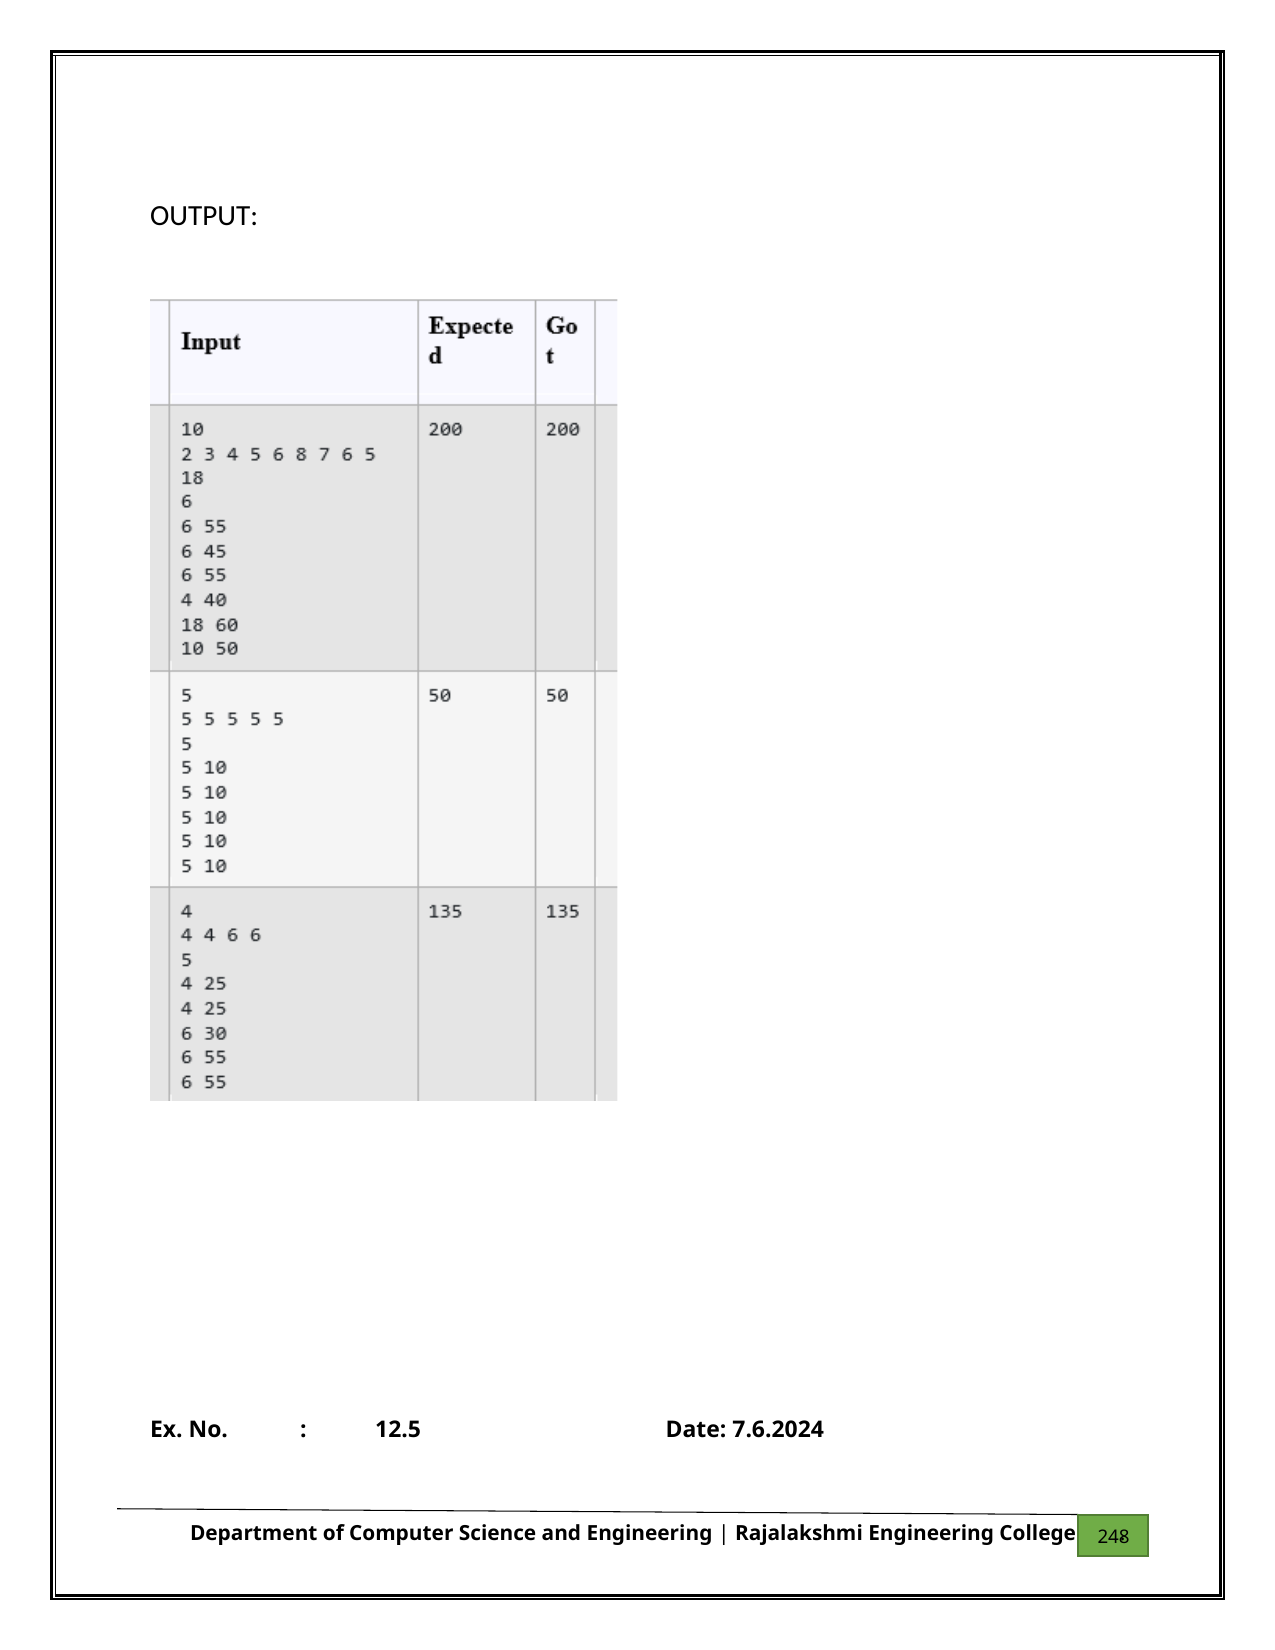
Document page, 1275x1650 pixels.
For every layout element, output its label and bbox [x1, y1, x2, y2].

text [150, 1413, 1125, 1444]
picture [150, 298, 618, 1101]
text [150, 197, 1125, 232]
